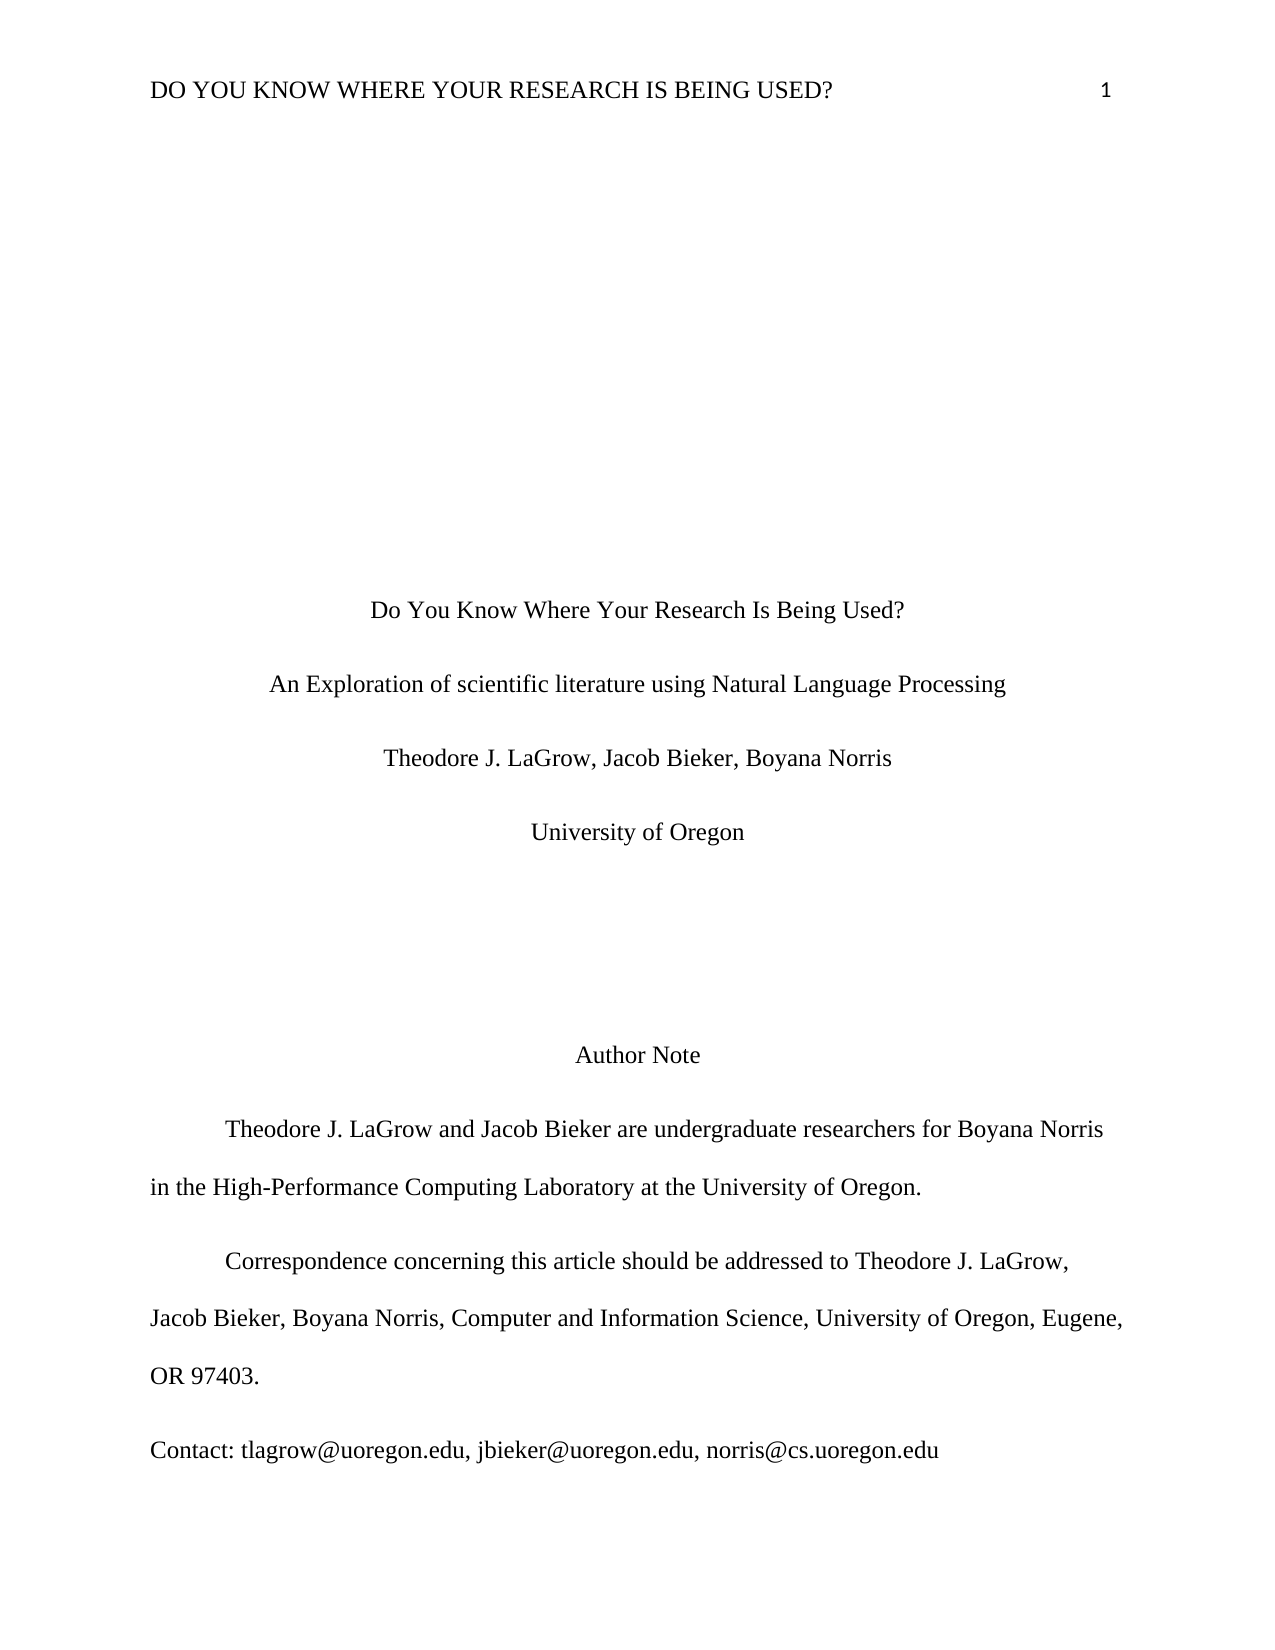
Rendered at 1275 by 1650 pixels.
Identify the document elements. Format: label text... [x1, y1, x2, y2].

text Theodore J. LaGrow, Jacob Bieker, Boyana Norris [150, 743, 1125, 772]
text Theodore J. LaGrow and Jacob Bieker are undergraduate researchers for Boyana Norris in the High-Performance Computing Laboratory at the University of Oregon. [150, 1114, 1125, 1200]
text Contact: tlagrow@uoregon.edu, jbieker@uoregon.edu, norris@cs.uoregon.edu [150, 1435, 1125, 1464]
text Do You Know Where Your Research Is Being Used? [150, 595, 1125, 624]
text University of Oregon [150, 817, 1125, 846]
text Author Note [150, 1040, 1125, 1069]
text Correspondence concerning this article should be addressed to Theodore J. LaGrow, Jacob Bieker, Boyana Norris, Computer and Information Science, University of Oregon, Eugene, OR 97403. [150, 1246, 1125, 1389]
text An Exploration of scientific literature using Natural Language Processing [150, 669, 1125, 698]
